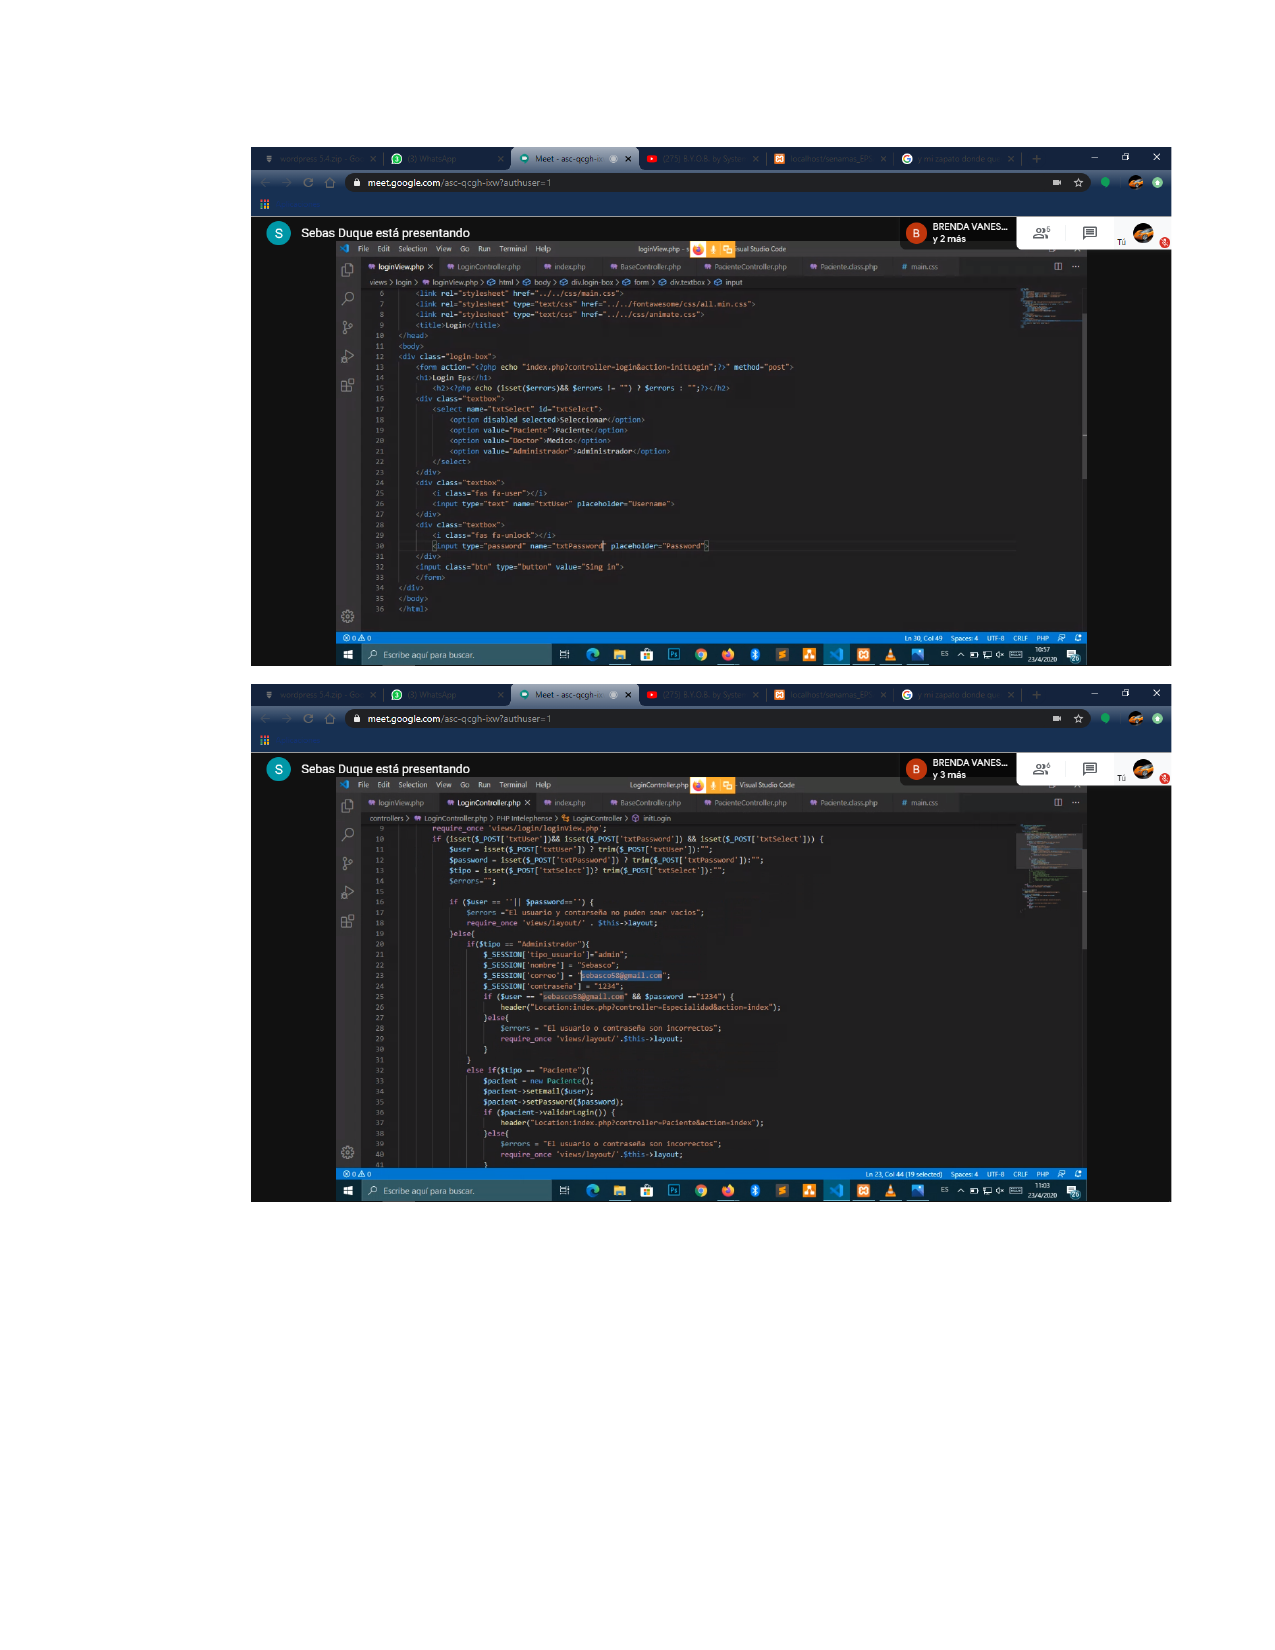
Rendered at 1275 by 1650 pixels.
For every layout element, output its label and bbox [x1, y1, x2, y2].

picture [251, 147, 1172, 666]
picture [251, 684, 1172, 1202]
